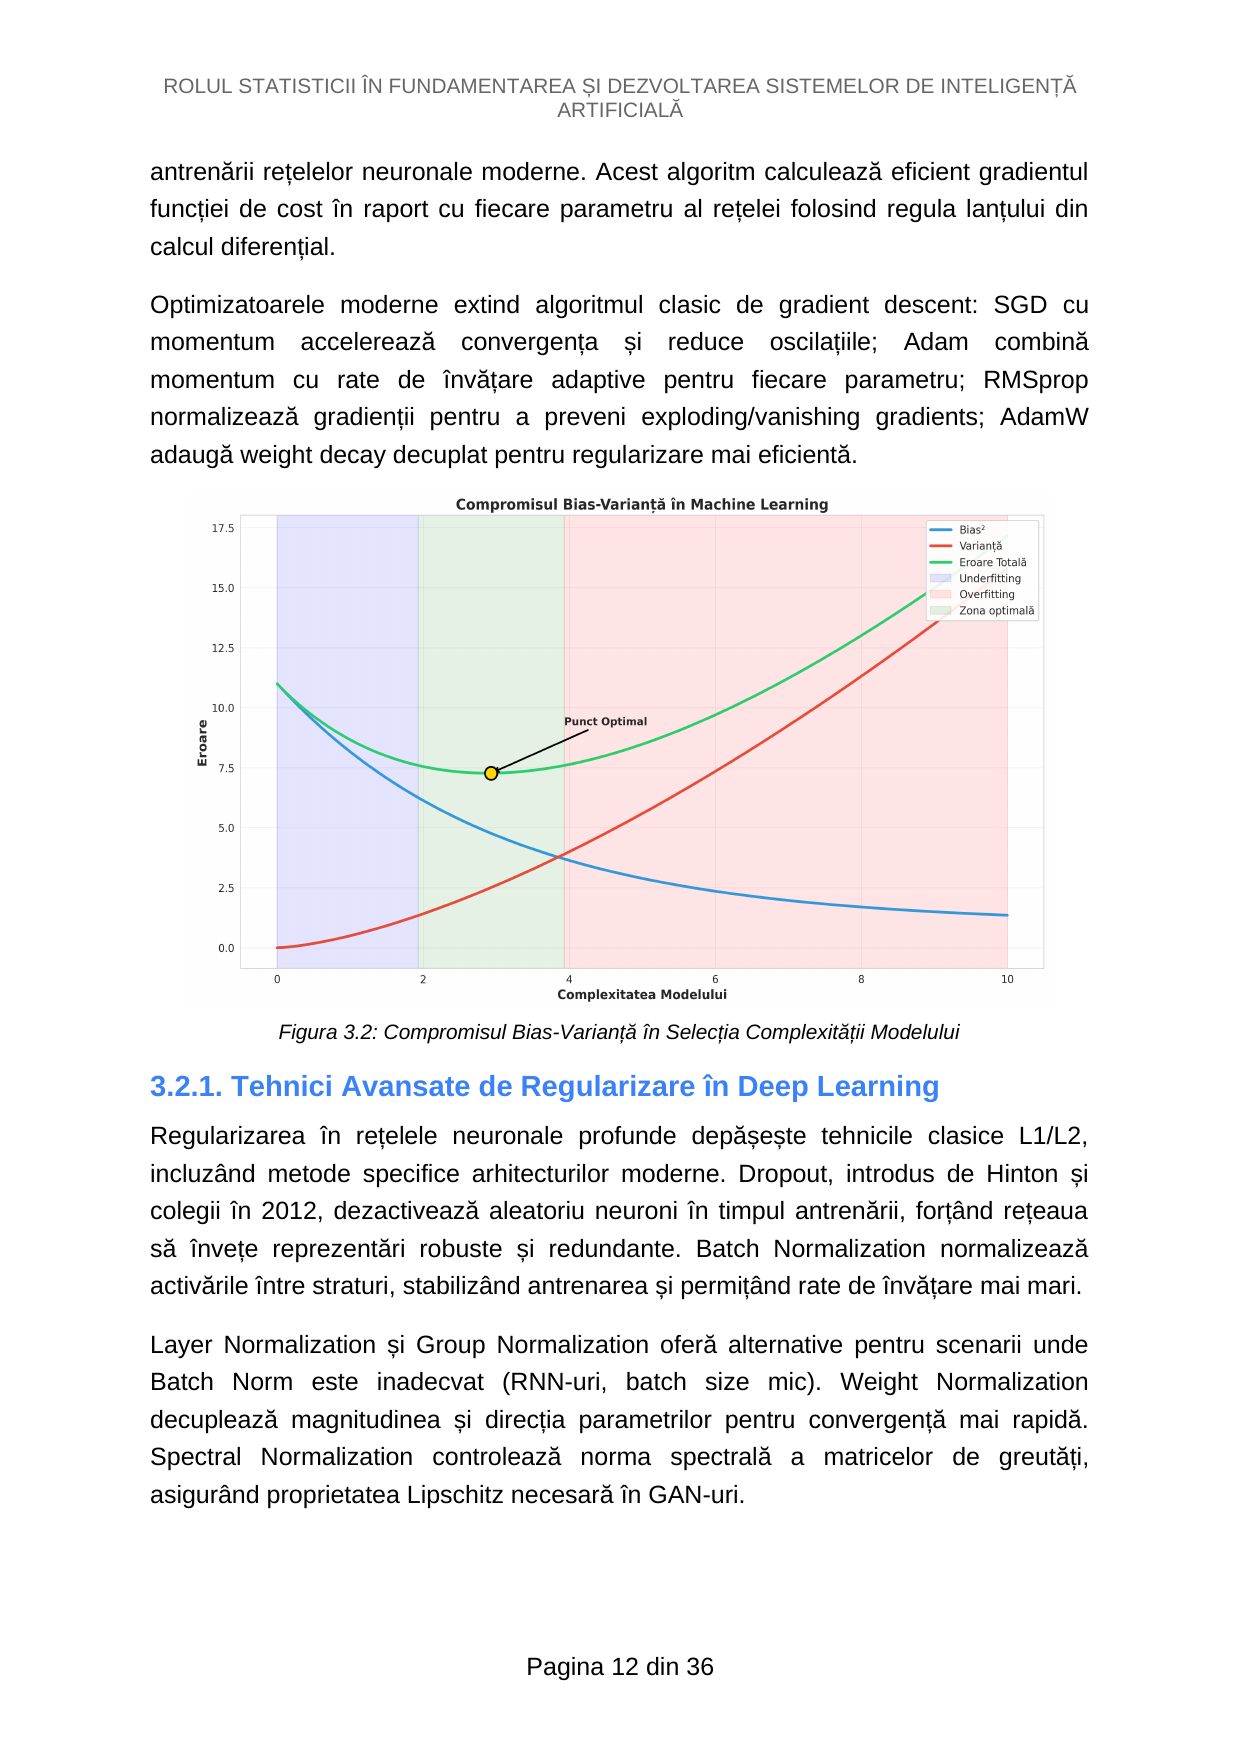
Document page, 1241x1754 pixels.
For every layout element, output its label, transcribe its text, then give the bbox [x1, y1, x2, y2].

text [150, 150, 1090, 262]
text Figura 3.2: Compromisul Bias-Varianță în Selecția Complexității Modelului [150, 1020, 1090, 1044]
picture [190, 491, 1050, 1008]
text Regularizarea în rețelele neuronale profunde depășește tehnicile clasice L1/L2, incluzând metode specifice arhitecturilor moderne. Dropout, introdus de Hinton și colegii în 2012, dezactivează aleatoriu neuroni în timpul antrenării, forțând rețeaua să învețe reprezentări robuste și redundante. Batch Normalization normalizează activările între straturi, stabilizând antrenarea și permițând rate de învățare mai mari. [150, 1115, 1090, 1302]
text Layer Normalization și Group Normalization oferă alternative pentru scenarii unde Batch Norm este inadecvat (RNN-uri, batch size mic). Weight Normalization decuplează magnitudinea și direcția parametrilor pentru convergență mai rapidă. Spectral Normalization controlează norma spectrală a matricelor de greutăți, asigurând proprietatea Lipschitz necesară în GAN-uri. [150, 1323, 1090, 1511]
subtitle 3.2.1. Tehnici Avansate de Regularizare în Deep Learning [150, 1069, 1090, 1102]
text Optimizatoarele moderne extind algoritmul clasic de gradient descent: SGD cu momentum accelerează convergența și reduce oscilațiile; Adam combină momentum cu rate de învățare adaptive pentru fiecare parametru; RMSprop normalizează gradienții pentru a preveni exploding/vanishing gradients; AdamW adaugă weight decay decuplat pentru regularizare mai eficientă. [150, 283, 1090, 471]
